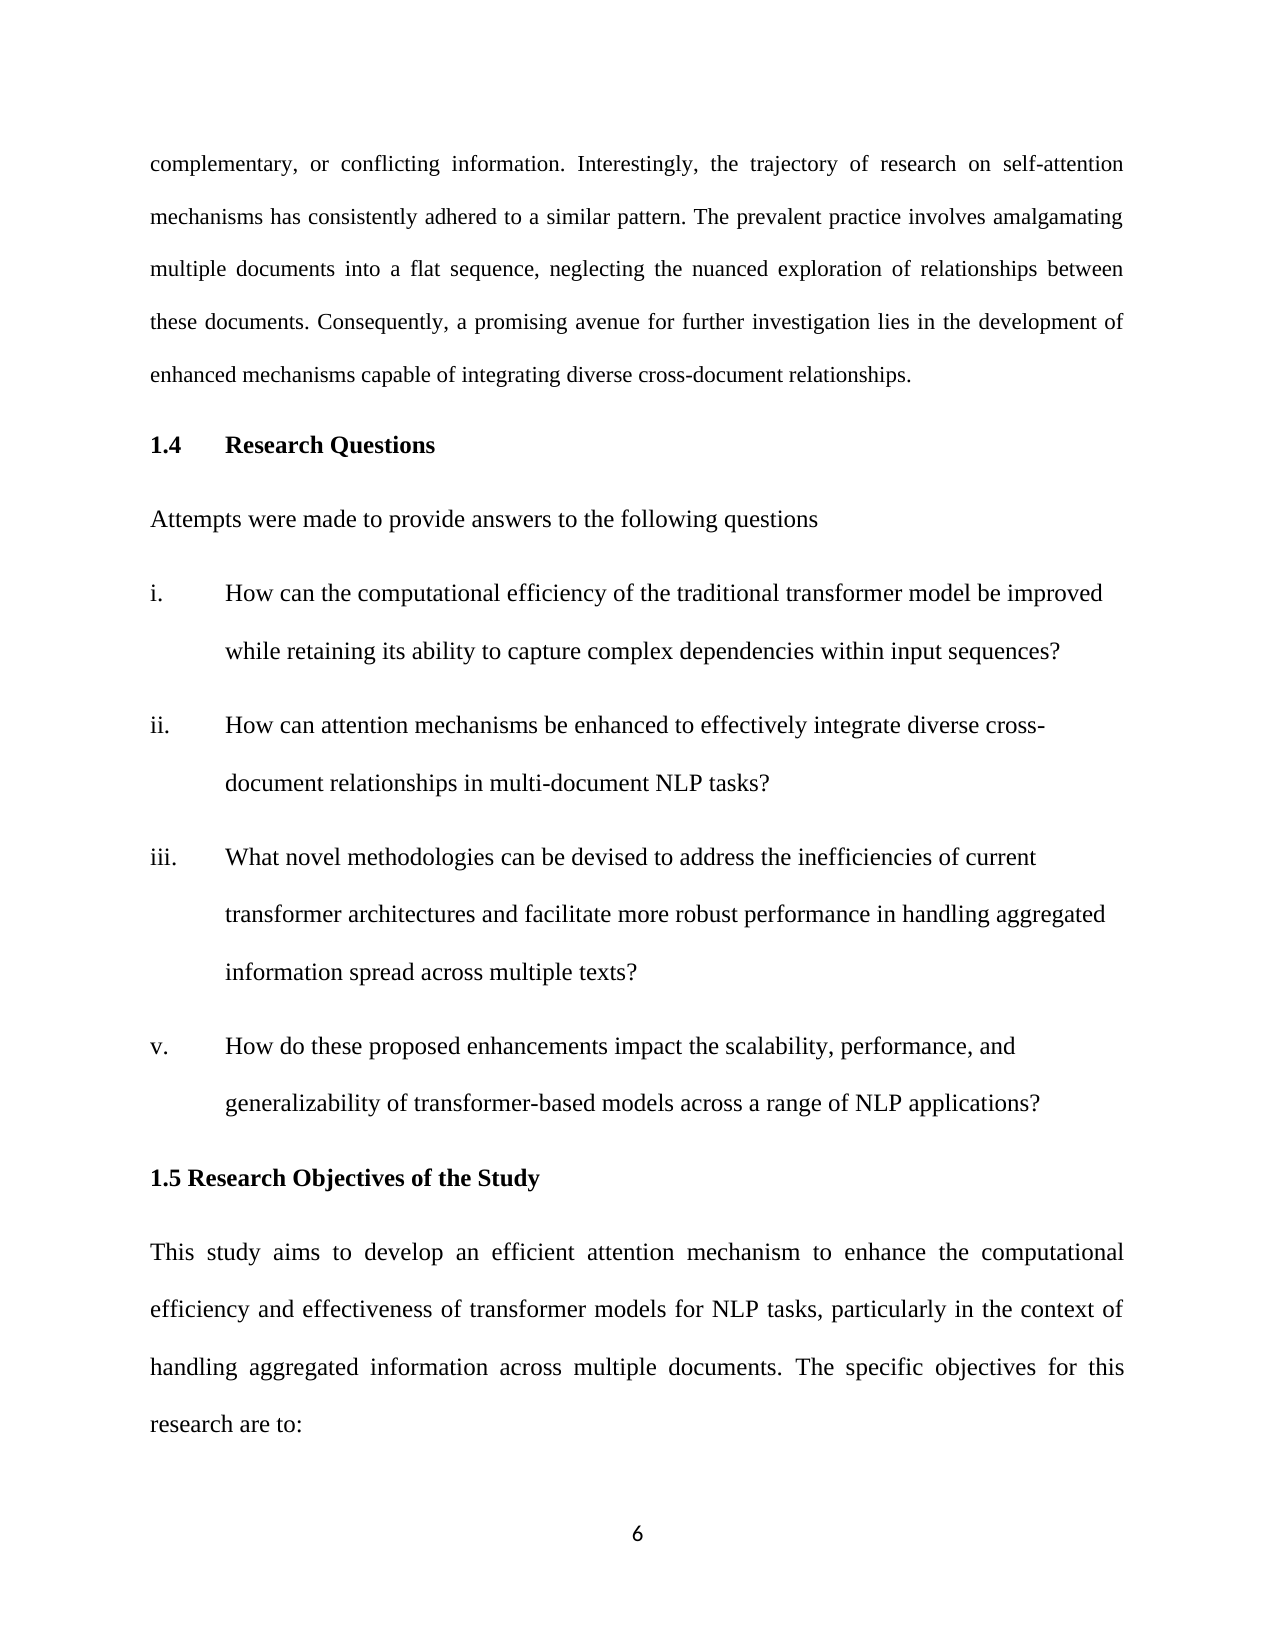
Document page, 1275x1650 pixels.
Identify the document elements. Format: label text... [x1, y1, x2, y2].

text i. How can the computational efficiency of the traditional transformer model be improved while retaining its ability to capture complex dependencies within input sequences? [150, 578, 1125, 665]
text 1.4 Research Questions [150, 430, 1125, 459]
text v. How do these proposed enhancements impact the scalability, performance, and generalizability of transformer-based models across a range of NLP applications? [150, 1031, 1125, 1117]
text Attempts were made to provide answers to the following questions [150, 504, 1125, 533]
text iii. What novel methodologies can be devised to address the inefficiencies of current transformer architectures and facilitate more robust performance in handling aggregated information spread across multiple texts? [150, 842, 1125, 986]
text This study aims to develop an efficient attention mechanism to enhance the computational efficiency and effectiveness of transformer models for NLP tasks, particularly in the context of handling aggregated information across multiple documents. The specific objectives for this research are to: [150, 1237, 1125, 1438]
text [150, 150, 1125, 387]
text ii. How can attention mechanisms be enhanced to effectively integrate diverse cross-document relationships in multi-document NLP tasks? [150, 710, 1125, 796]
list Research Objectives of the Study [150, 1163, 1125, 1191]
